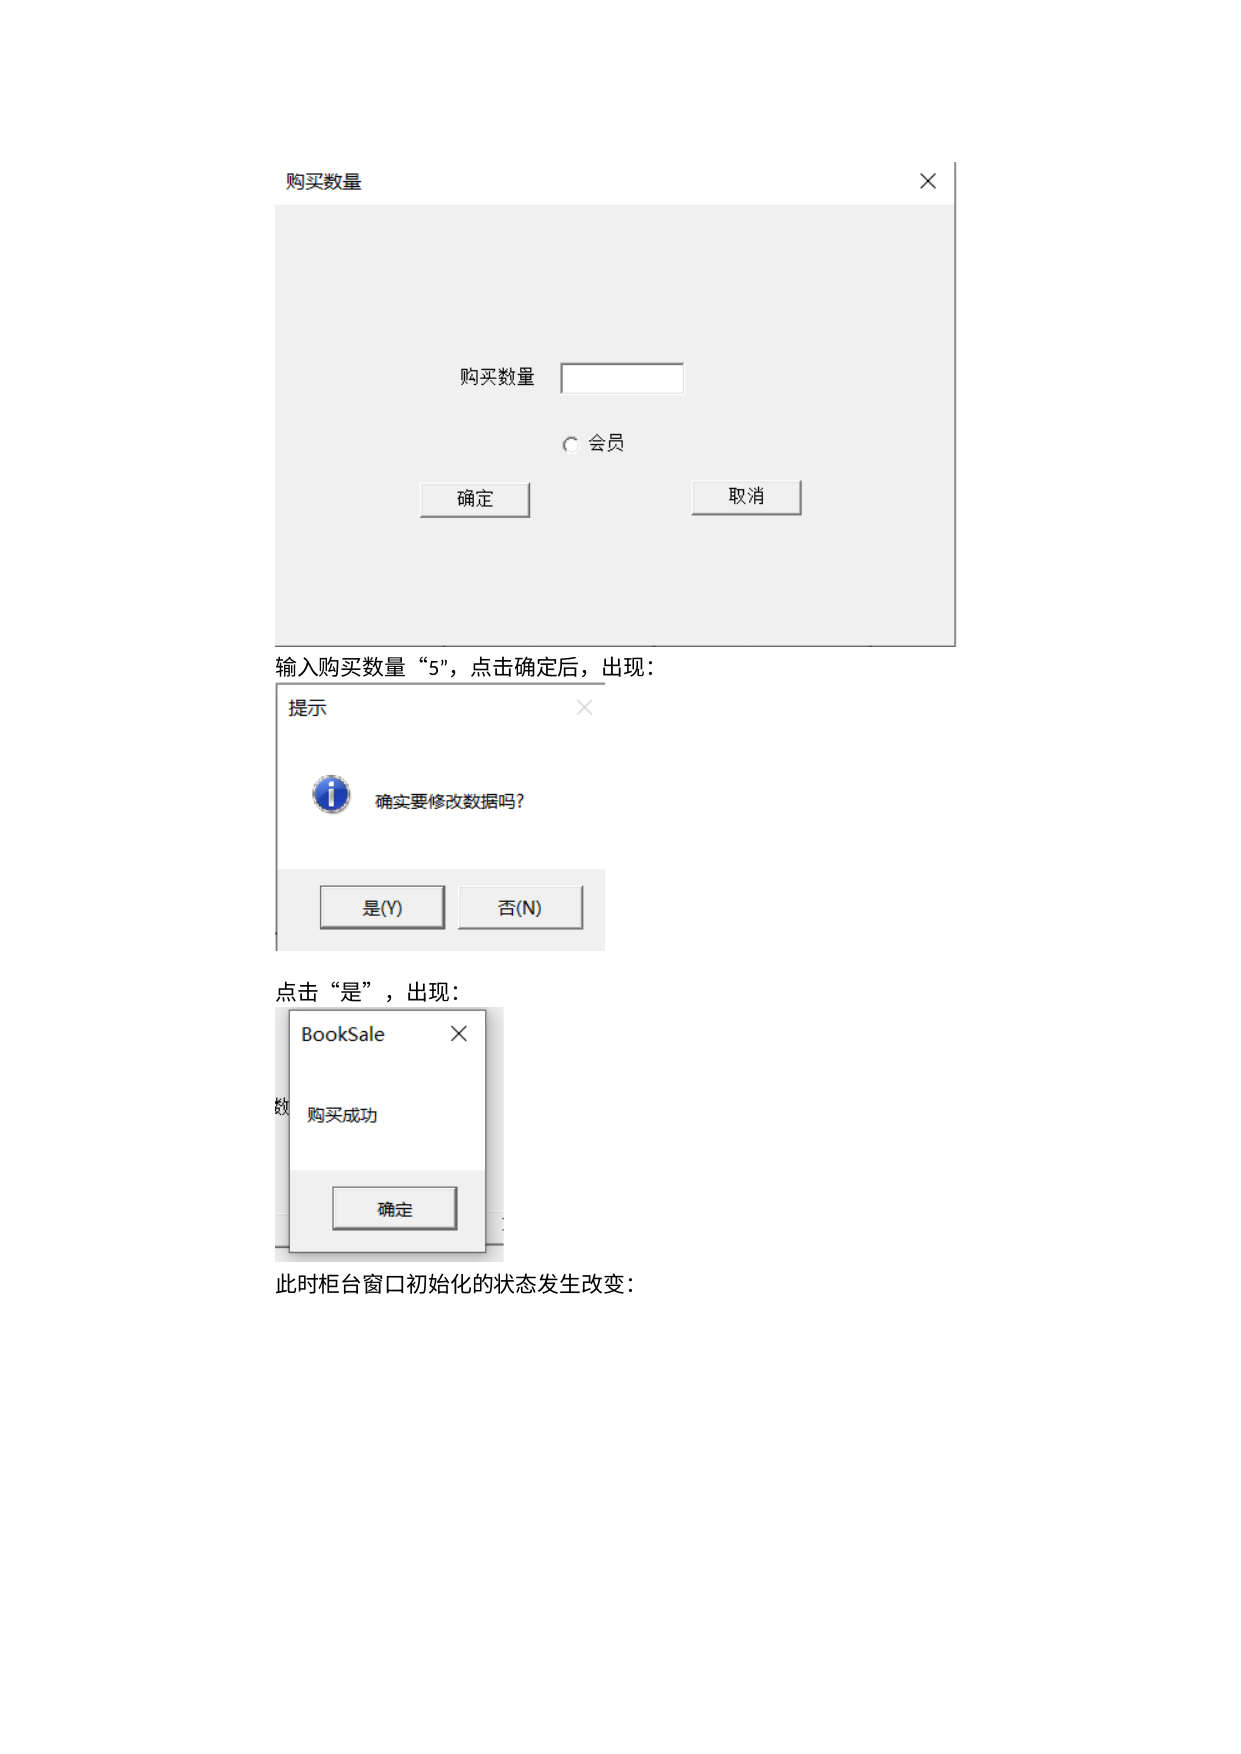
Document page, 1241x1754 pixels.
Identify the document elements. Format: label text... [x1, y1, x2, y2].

text 此时柜台窗口初始化的状态发生改变： [231, 1267, 1053, 1299]
picture [275, 682, 605, 951]
picture [275, 1007, 504, 1262]
picture [275, 162, 957, 647]
text 点击“是”，出现： [231, 974, 1053, 1007]
text 输入购买数量“5”，点击确定后，出现： [231, 649, 1053, 682]
